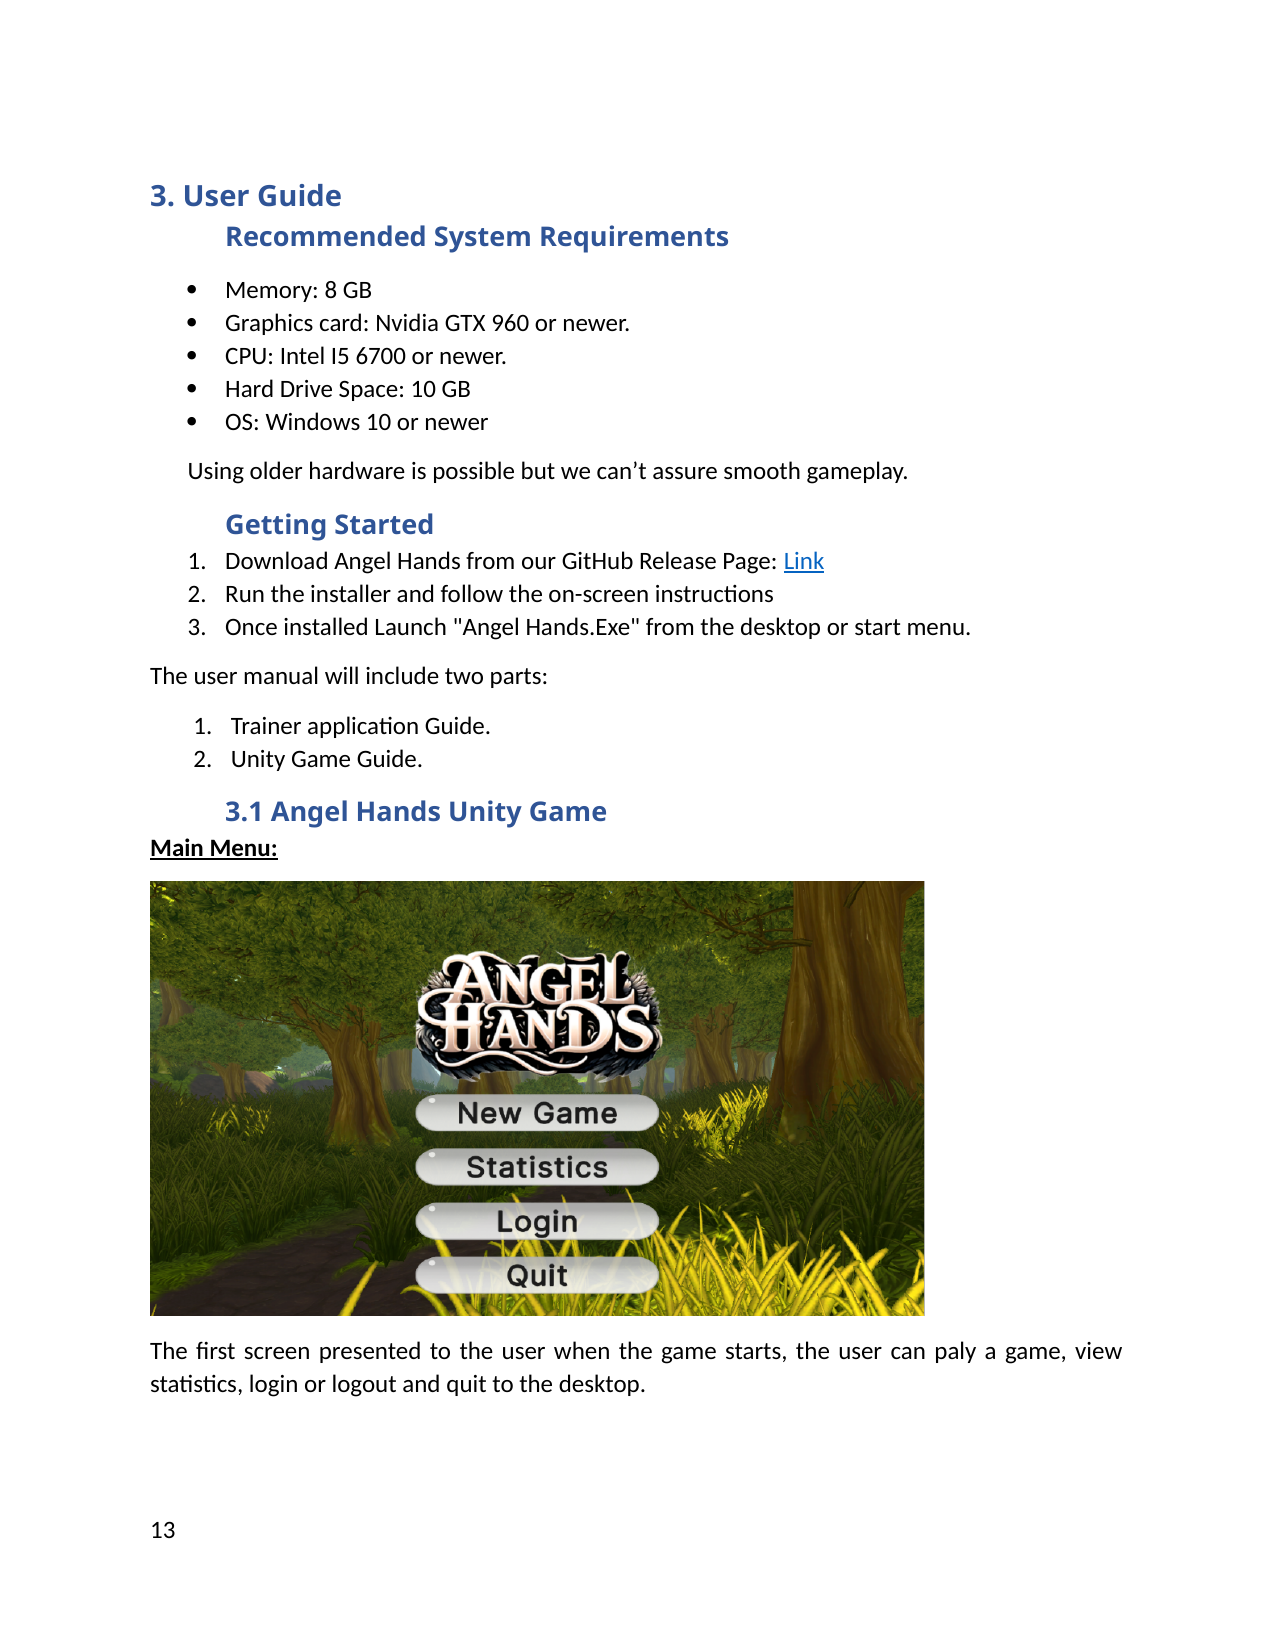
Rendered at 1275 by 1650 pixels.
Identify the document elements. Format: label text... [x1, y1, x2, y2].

picture [150, 881, 925, 1316]
text The user manual will include two parts: [150, 660, 1125, 691]
list Once installed Launch "Angel Hands.Exe" from the desktop or start menu. [187, 611, 1125, 641]
text The first screen presented to the user when the game starts, the user can paly a game, view statistics, login or logout and quit to the desktop. [150, 1335, 1125, 1398]
list Trainer application Guide. [193, 710, 1125, 740]
list OS: Windows 10 or newer [187, 406, 1125, 436]
list Memory: 8 GB [187, 274, 1125, 305]
list Download Angel Hands from our GitHub Release Page: Link [187, 545, 1125, 575]
text Recommended System Requirements [150, 218, 1125, 255]
subtitle Getting Started [225, 505, 1125, 542]
subtitle 3.1 Angel Hands Unity Game [225, 792, 1125, 829]
subtitle 3. User Guide [150, 175, 1125, 215]
list Unity Game Guide. [193, 743, 1125, 773]
text Using older hardware is possible but we can’t assure smooth gameplay. [187, 456, 1125, 486]
list Graphics card: Nvidia GTX 960 or newer. [187, 307, 1125, 338]
text Main Menu: [150, 832, 1125, 863]
list Run the installer and follow the on-screen instructions [187, 578, 1125, 608]
list Hard Drive Space: 10 GB [187, 373, 1125, 403]
list CPU: Intel I5 6700 or newer. [187, 340, 1125, 371]
